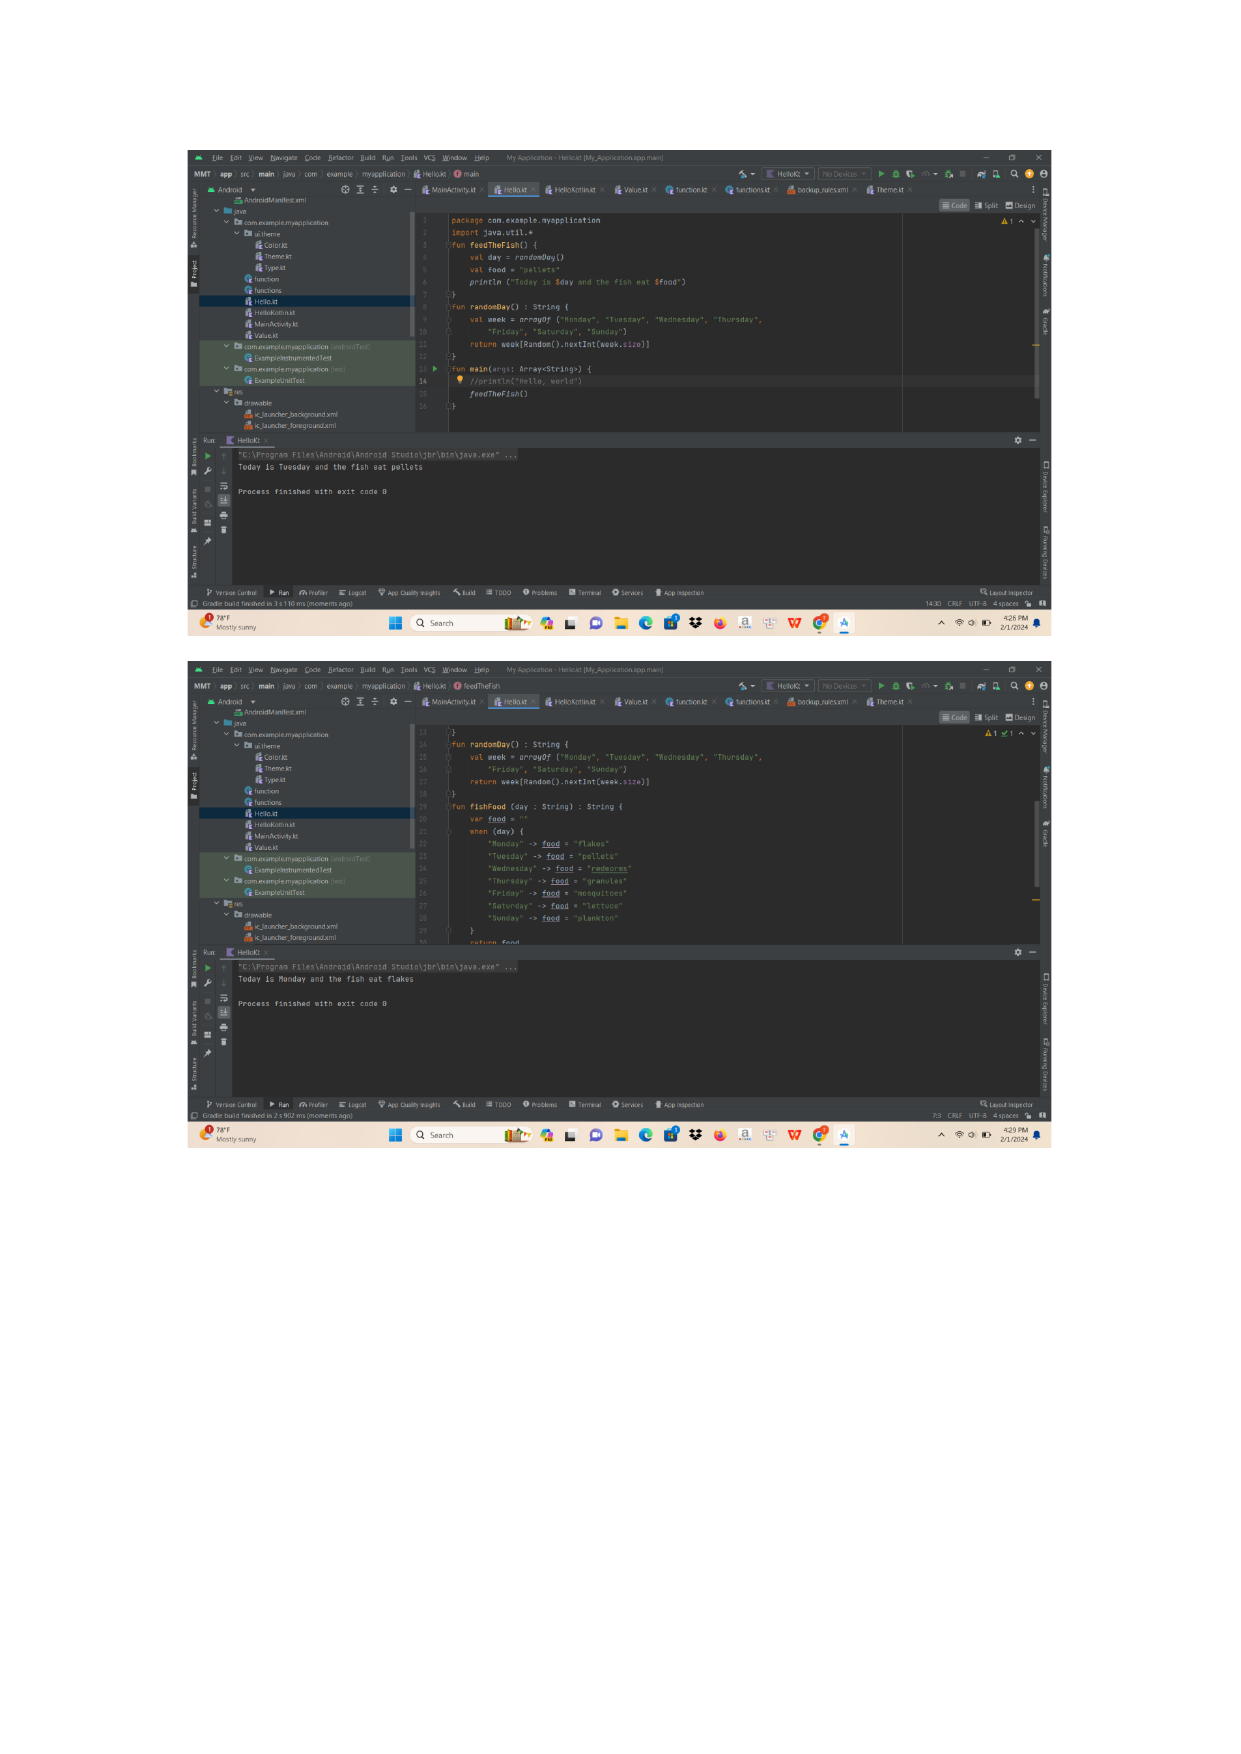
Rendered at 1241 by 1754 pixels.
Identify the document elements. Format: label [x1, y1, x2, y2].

picture [187, 150, 1052, 636]
picture [187, 661, 1052, 1148]
